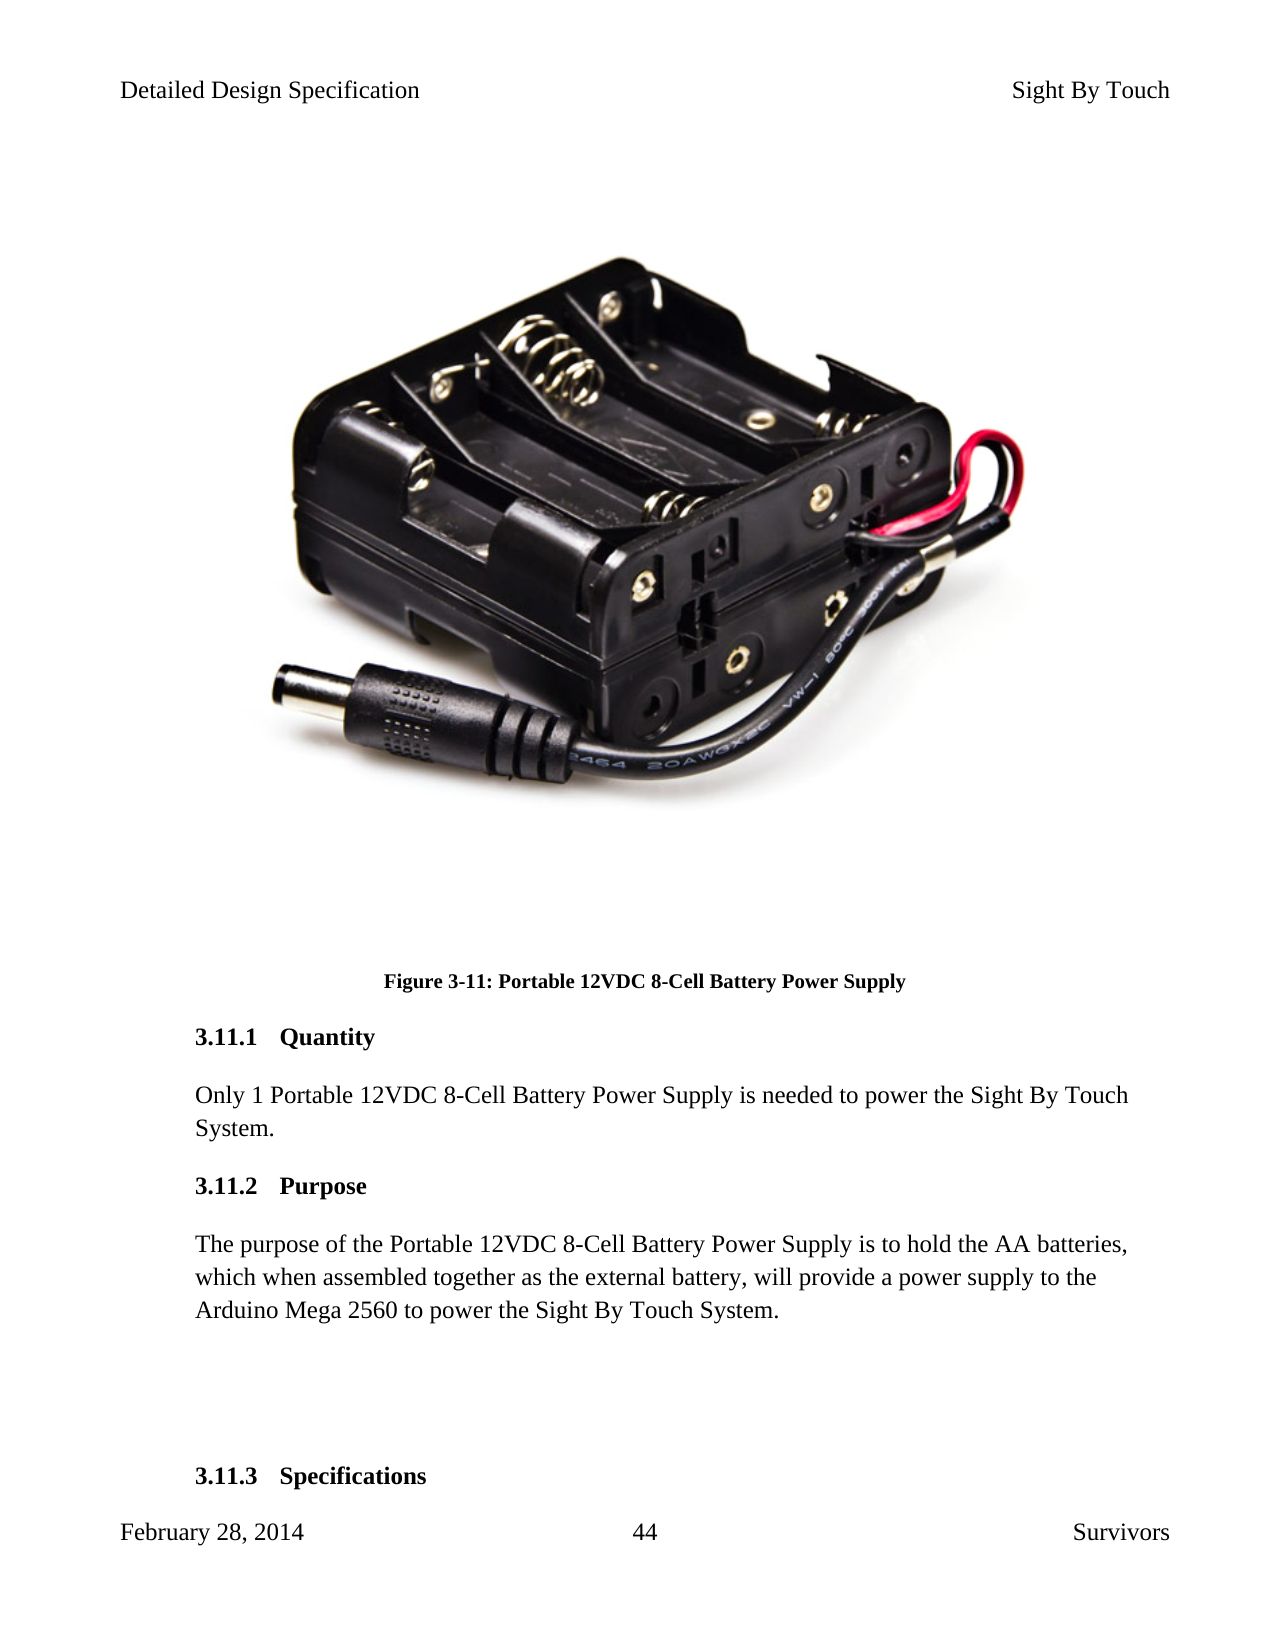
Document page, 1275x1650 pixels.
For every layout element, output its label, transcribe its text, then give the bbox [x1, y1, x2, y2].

text Figure 3-11: Portable 12VDC 8-Cell Battery Power Supply [120, 969, 1170, 993]
subtitle 3.11.3 Specifications [195, 1461, 1170, 1490]
text The purpose of the Portable 12VDC 8-Cell Battery Power Supply is to hold the AA batteries, which when assembled together as the external battery, will provide a power supply to the Arduino Mega 2560 to power the Sight By Touch System. [195, 1229, 1170, 1324]
subtitle 3.11.1 Quantity [195, 1022, 1170, 1051]
text Only 1 Portable 12VDC 8-Cell Battery Power Supply is needed to power the Sight By Touch System. [195, 1080, 1170, 1142]
subtitle 3.11.2 Purpose [195, 1171, 1170, 1200]
picture [241, 132, 1049, 939]
